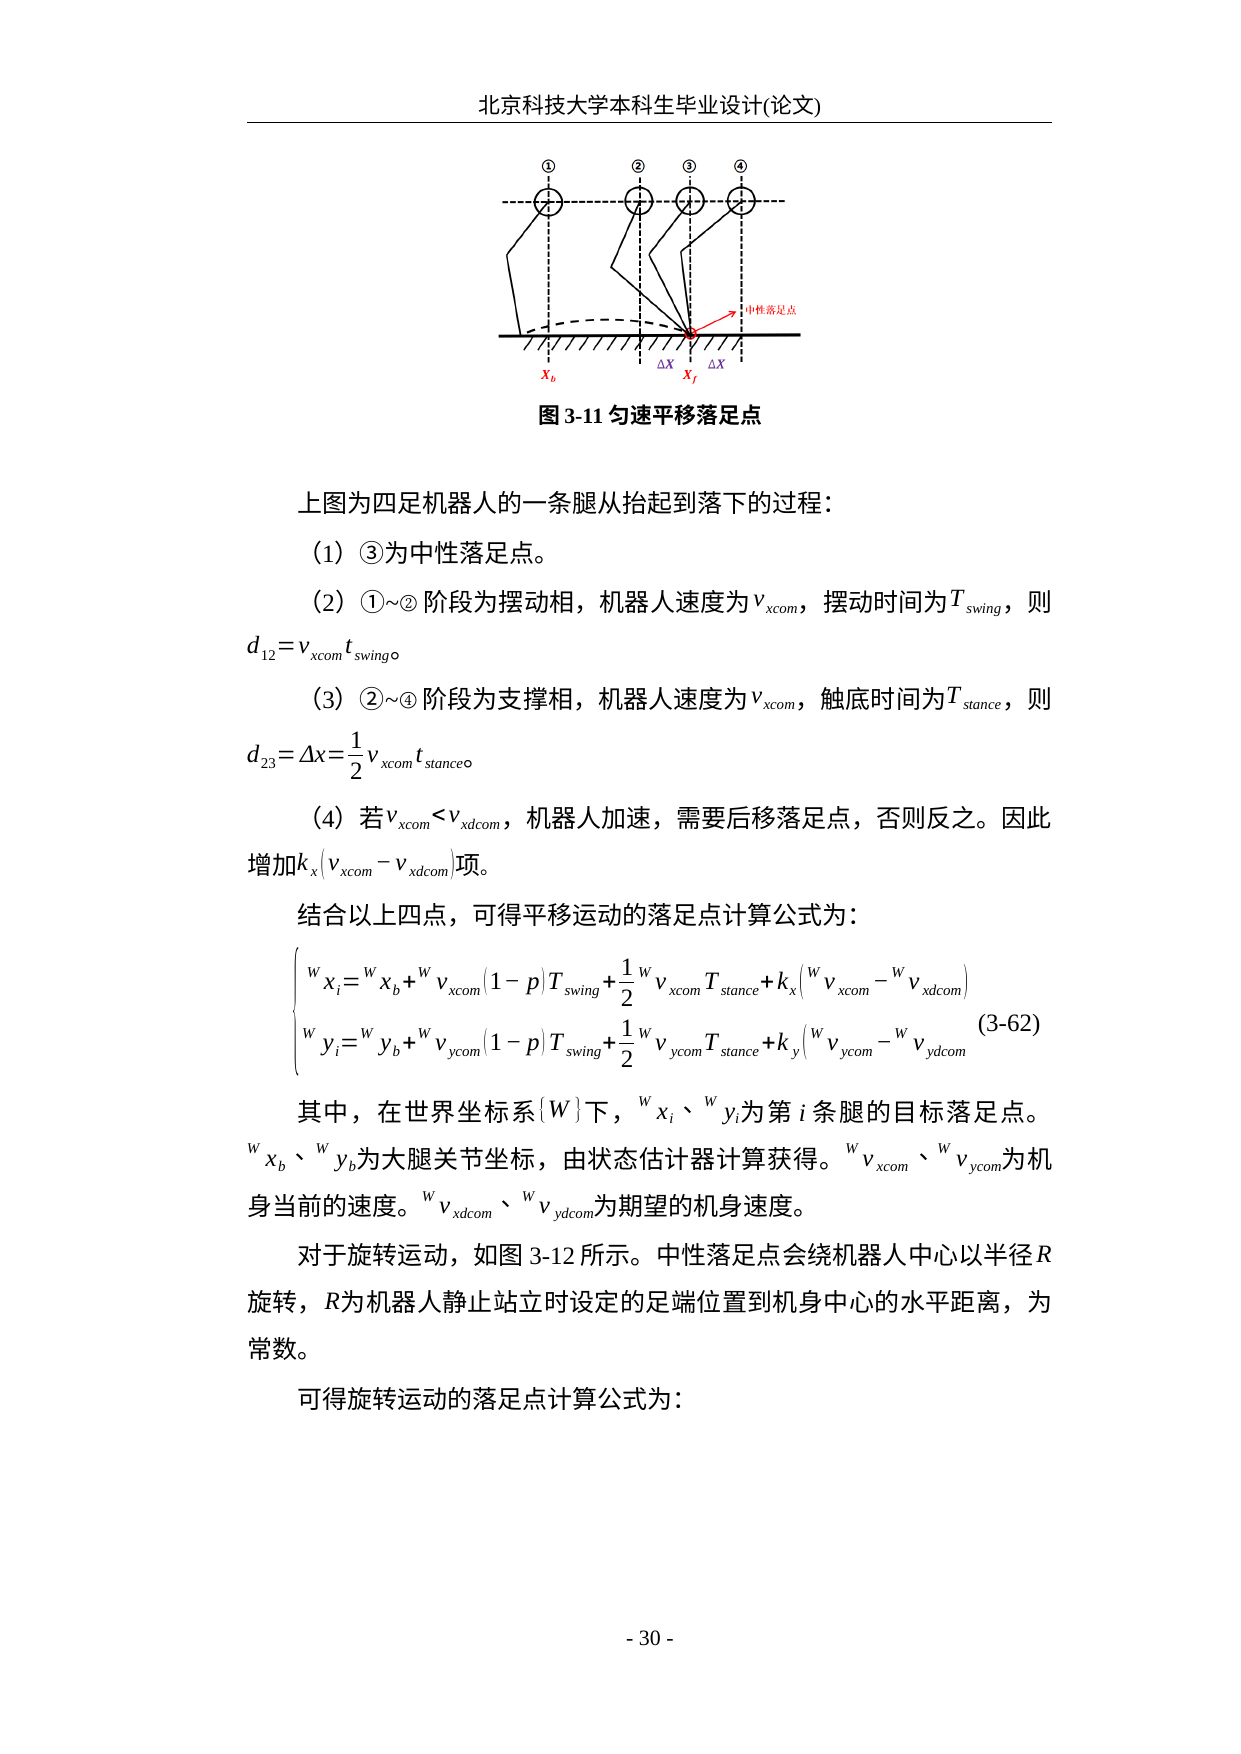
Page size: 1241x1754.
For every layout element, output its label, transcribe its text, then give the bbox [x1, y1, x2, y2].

picture [492, 150, 808, 386]
text （1）③为中性落足点。 [247, 533, 1052, 569]
table_header [236, 945, 966, 1089]
text 上图为四足机器人的一条腿从抬起到落下的过程： [247, 483, 1052, 520]
text 结合以上四点，可得平移运动的落足点计算公式为： [247, 895, 1052, 932]
text 对于旋转运动，如图3-12所示。中性落足点会绕机器人中心以半径旋转，为机器人静止站立时设定的足端位置到机身中心的水平距离，为常数。 [247, 1236, 1052, 1366]
text 可得旋转运动的落足点计算公式为： [247, 1379, 1052, 1416]
text （4）若，机器人加速，需要后移落足点，否则反之。因此增加项。 [247, 799, 1052, 882]
text 图3-11 匀速平移落足点 [247, 398, 1052, 430]
text （2）①~②阶段为摆动相，机器人速度为，摆动时间为，则。 [247, 583, 1052, 666]
text （3）②~④阶段为支撑相，机器人速度为，触底时间为，则。 [247, 679, 1052, 785]
text 其中，在世界坐标系下，为第i条腿的目标落足点。为大腿关节坐标，由状态估计器计算获得。为机身当前的速度。为期望的机身速度。 [247, 1092, 1052, 1222]
table_header [966, 945, 1064, 1089]
